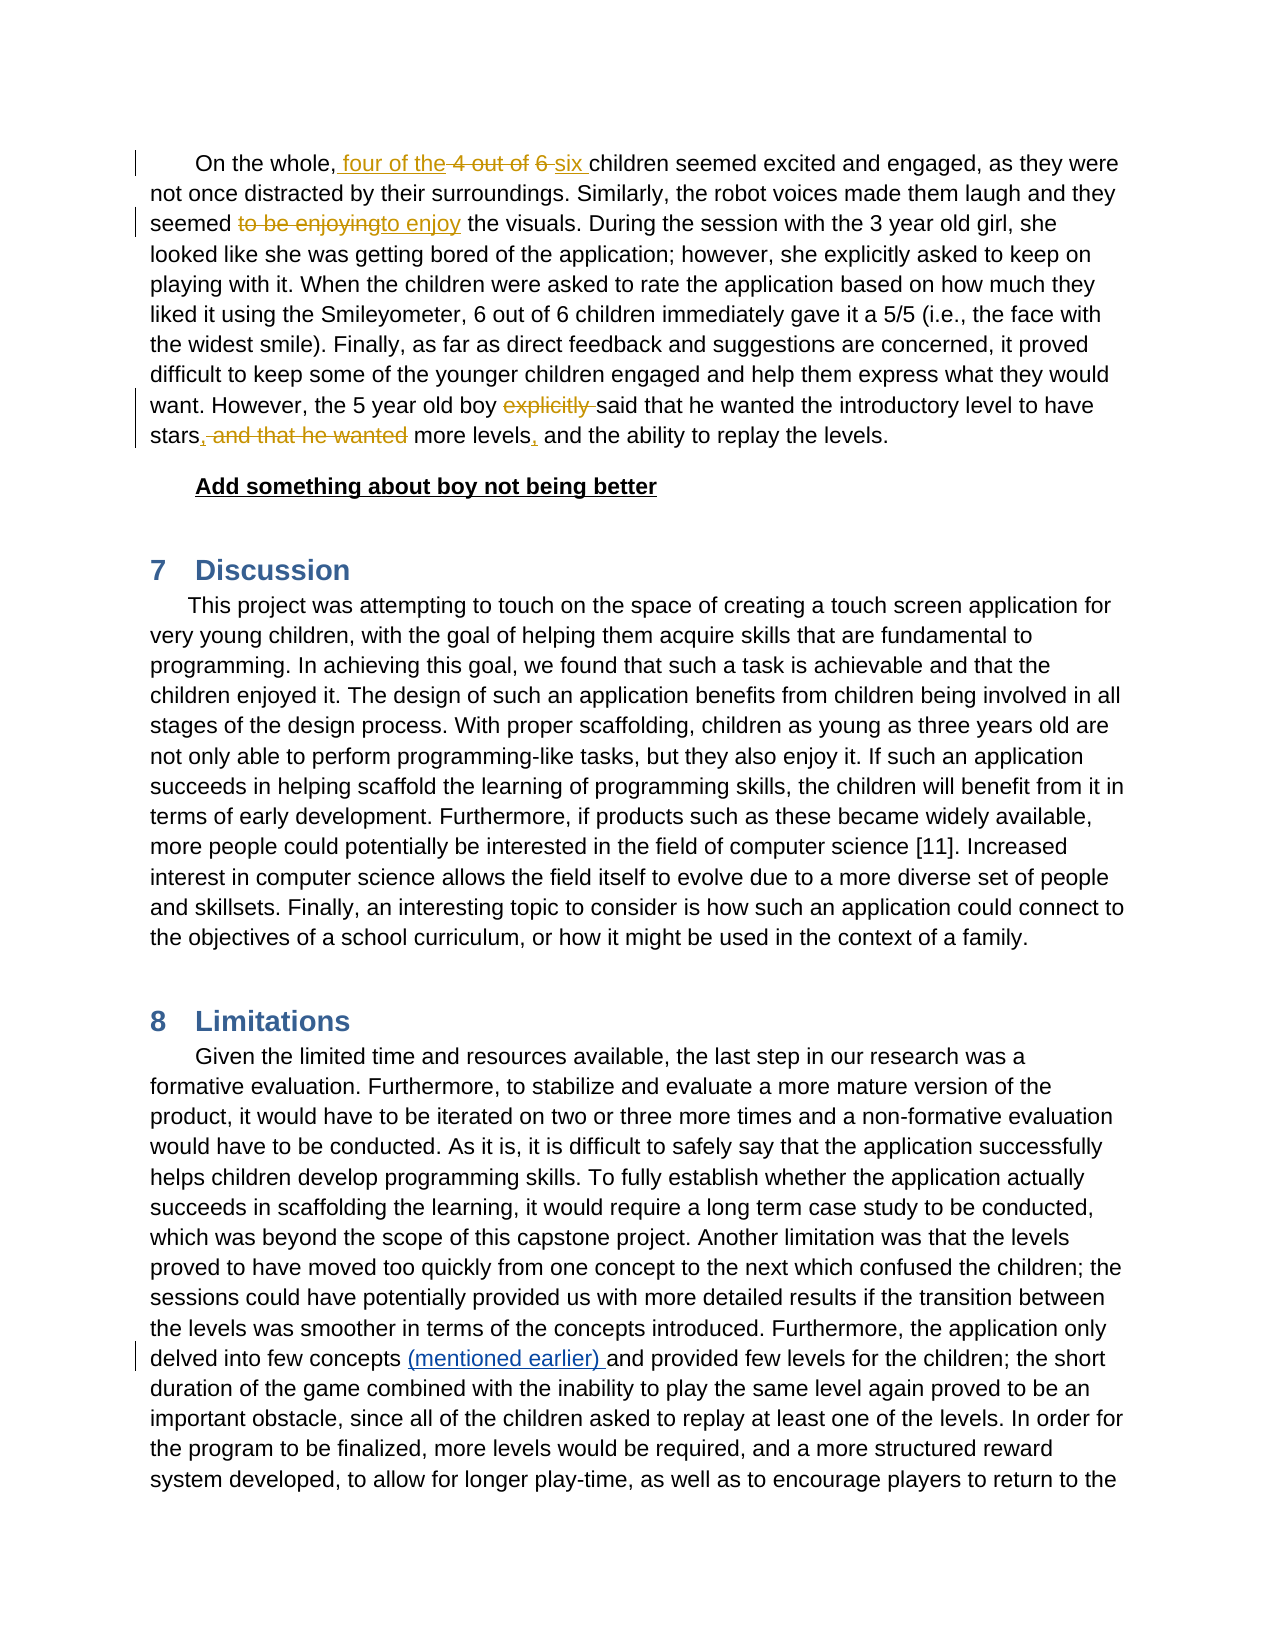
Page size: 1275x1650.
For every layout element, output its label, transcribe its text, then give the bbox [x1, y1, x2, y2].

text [150, 1043, 1125, 1492]
subtitle Limitations [150, 1004, 1125, 1038]
text On the whole, children seemed excited and engaged, as they were not once distracted by their surroundings. Similarly, the robot voices made them laugh and they seemed the visuals. During the session with the 3 year old girl, she looked like she was getting bored of the application; however, she explicitly asked to keep on playing with it. When the children were asked to rate the application based on how much they liked it using the Smileyometer, 6 out of 6 children immediately gave it a 5/5 (i.e., the face with the widest smile). Finally, as far as direct feedback and suggestions are concerned, it proved difficult to keep some of the younger children engaged and help them express what they would want. However, the 5 year old boy said that he wanted the introductory level to have stars more levels and the ability to replay the levels. [150, 150, 1125, 448]
subtitle Discussion [150, 553, 1125, 587]
text This project was attempting to touch on the space of creating a touch screen application for very young children, with the goal of helping them acquire skills that are fundamental to programming. In achieving this goal, we found that such a task is achievable and that the children enjoyed it. The design of such an application benefits from children being involved in all stages of the design process. With proper scaffolding, children as young as three years old are not only able to perform programming-like tasks, but they also enjoy it. If such an application succeeds in helping scaffold the learning of programming skills, the children will benefit from it in terms of early development. Furthermore, if products such as these became widely available, more people could potentially be interested in the field of computer science . Increased interest in computer science allows the field itself to evolve due to a more diverse set of people and skillsets. Finally, an interesting topic to consider is how such an application could connect to the objectives of a school curriculum, or how it might be used in the context of a family. [150, 592, 1125, 950]
text Add something about boy not being better [150, 473, 1125, 499]
